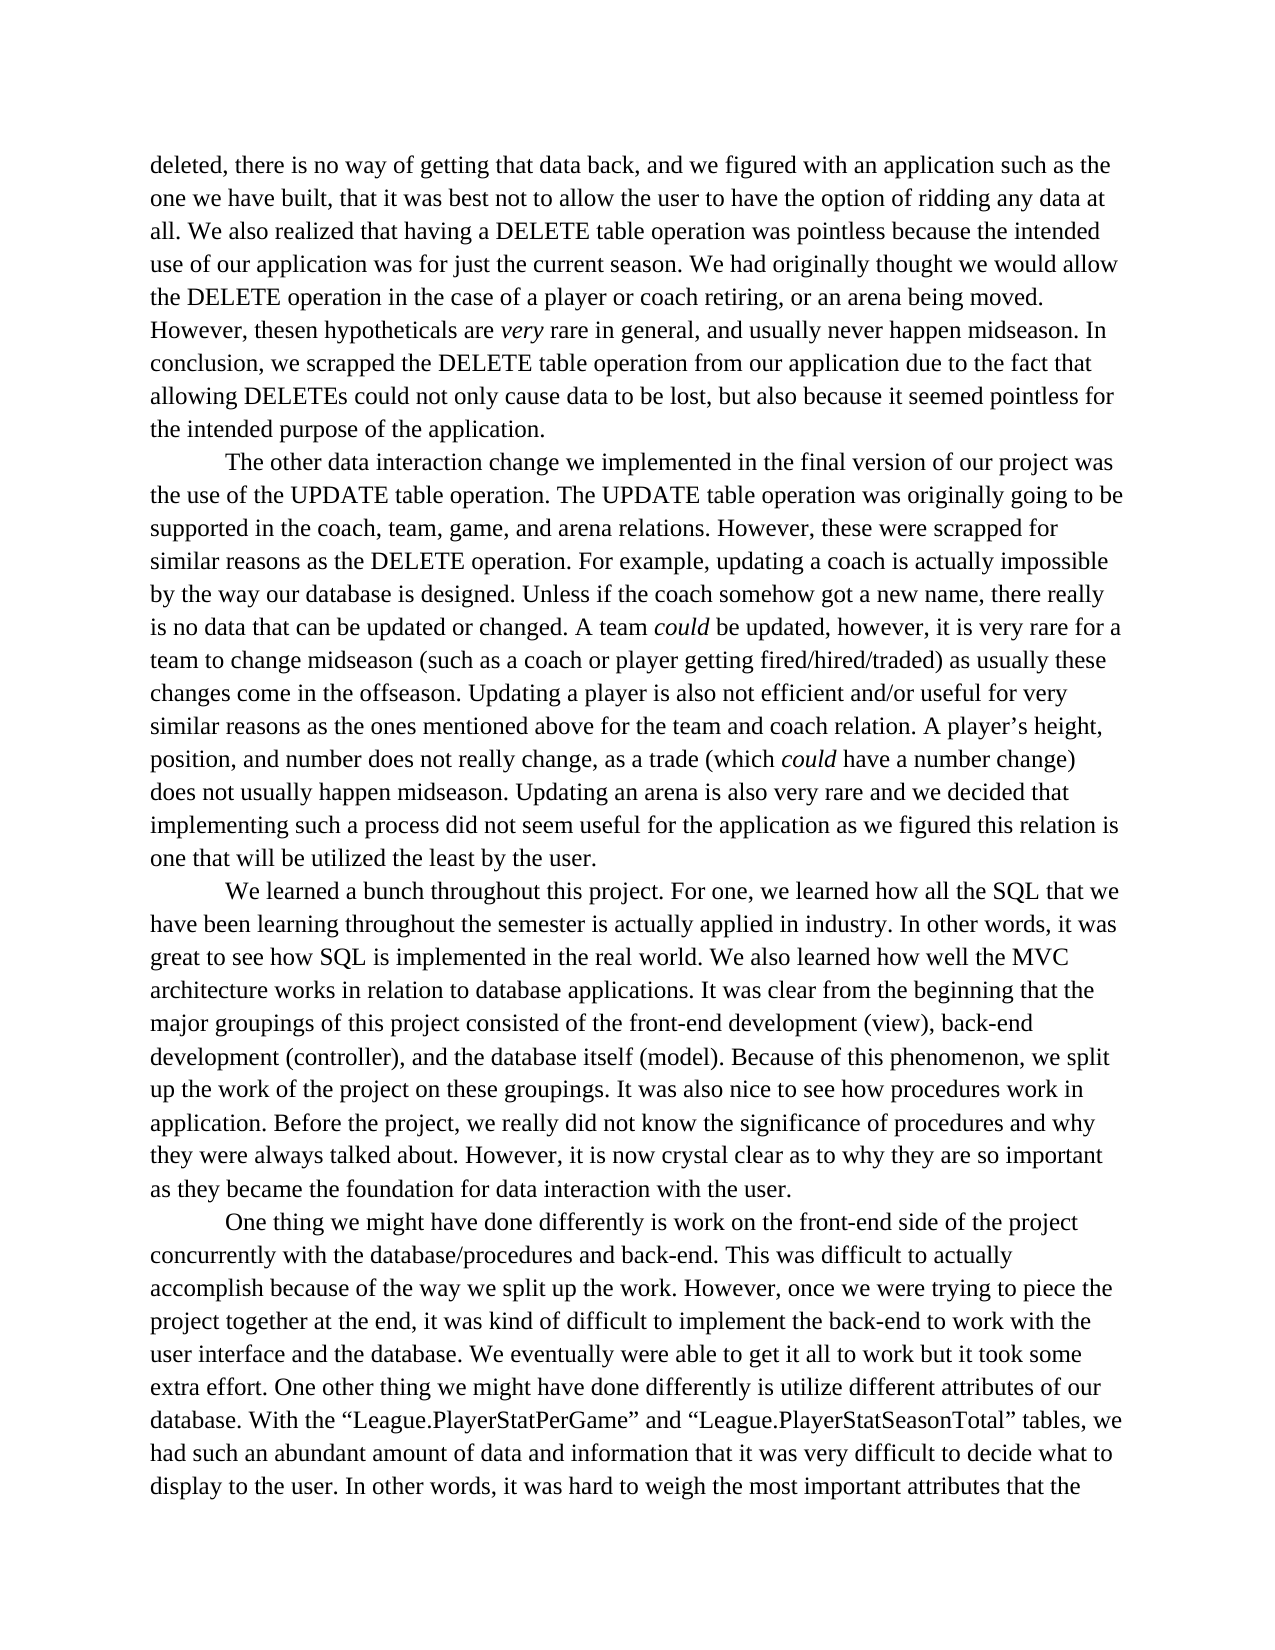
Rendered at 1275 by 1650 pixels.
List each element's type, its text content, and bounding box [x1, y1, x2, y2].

text We learned a bunch throughout this project. For one, we learned how all the SQL that we have been learning throughout the semester is actually applied in industry. In other words, it was great to see how SQL is implemented in the real world. We also learned how well the MVC architecture works in relation to database applications. It was clear from the beginning that the major groupings of this project consisted of the front-end development (view), back-end development (controller), and the database itself (model). Because of this phenomenon, we split up the work of the project on these groupings. It was also nice to see how procedures work in application. Before the project, we really did not know the significance of procedures and why they were always talked about. However, it is now crystal clear as to why they are so important as they became the foundation for data interaction with the user. [150, 876, 1125, 1202]
text The other data interaction change we implemented in the final version of our project was the use of the UPDATE table operation. The UPDATE table operation was originally going to be supported in the coach, team, game, and arena relations. However, these were scrapped for similar reasons as the DELETE operation. For example, updating a coach is actually impossible by the way our database is designed. Unless if the coach somehow got a new name, there really is no data that can be updated or changed. A team could be updated, however, it is very rare for a team to change midseason (such as a coach or player getting fired/hired/traded) as usually these changes come in the offseason. Updating a player is also not efficient and/or useful for very similar reasons as the ones mentioned above for the team and coach relation. A player’s height, position, and number does not really change, as a trade (which could have a number change) does not usually happen midseason. Updating an arena is also very rare and we decided that implementing such a process did not seem useful for the application as we figured this relation is one that will be utilized the least by the user. [150, 447, 1125, 872]
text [150, 150, 1125, 443]
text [150, 1207, 1125, 1499]
